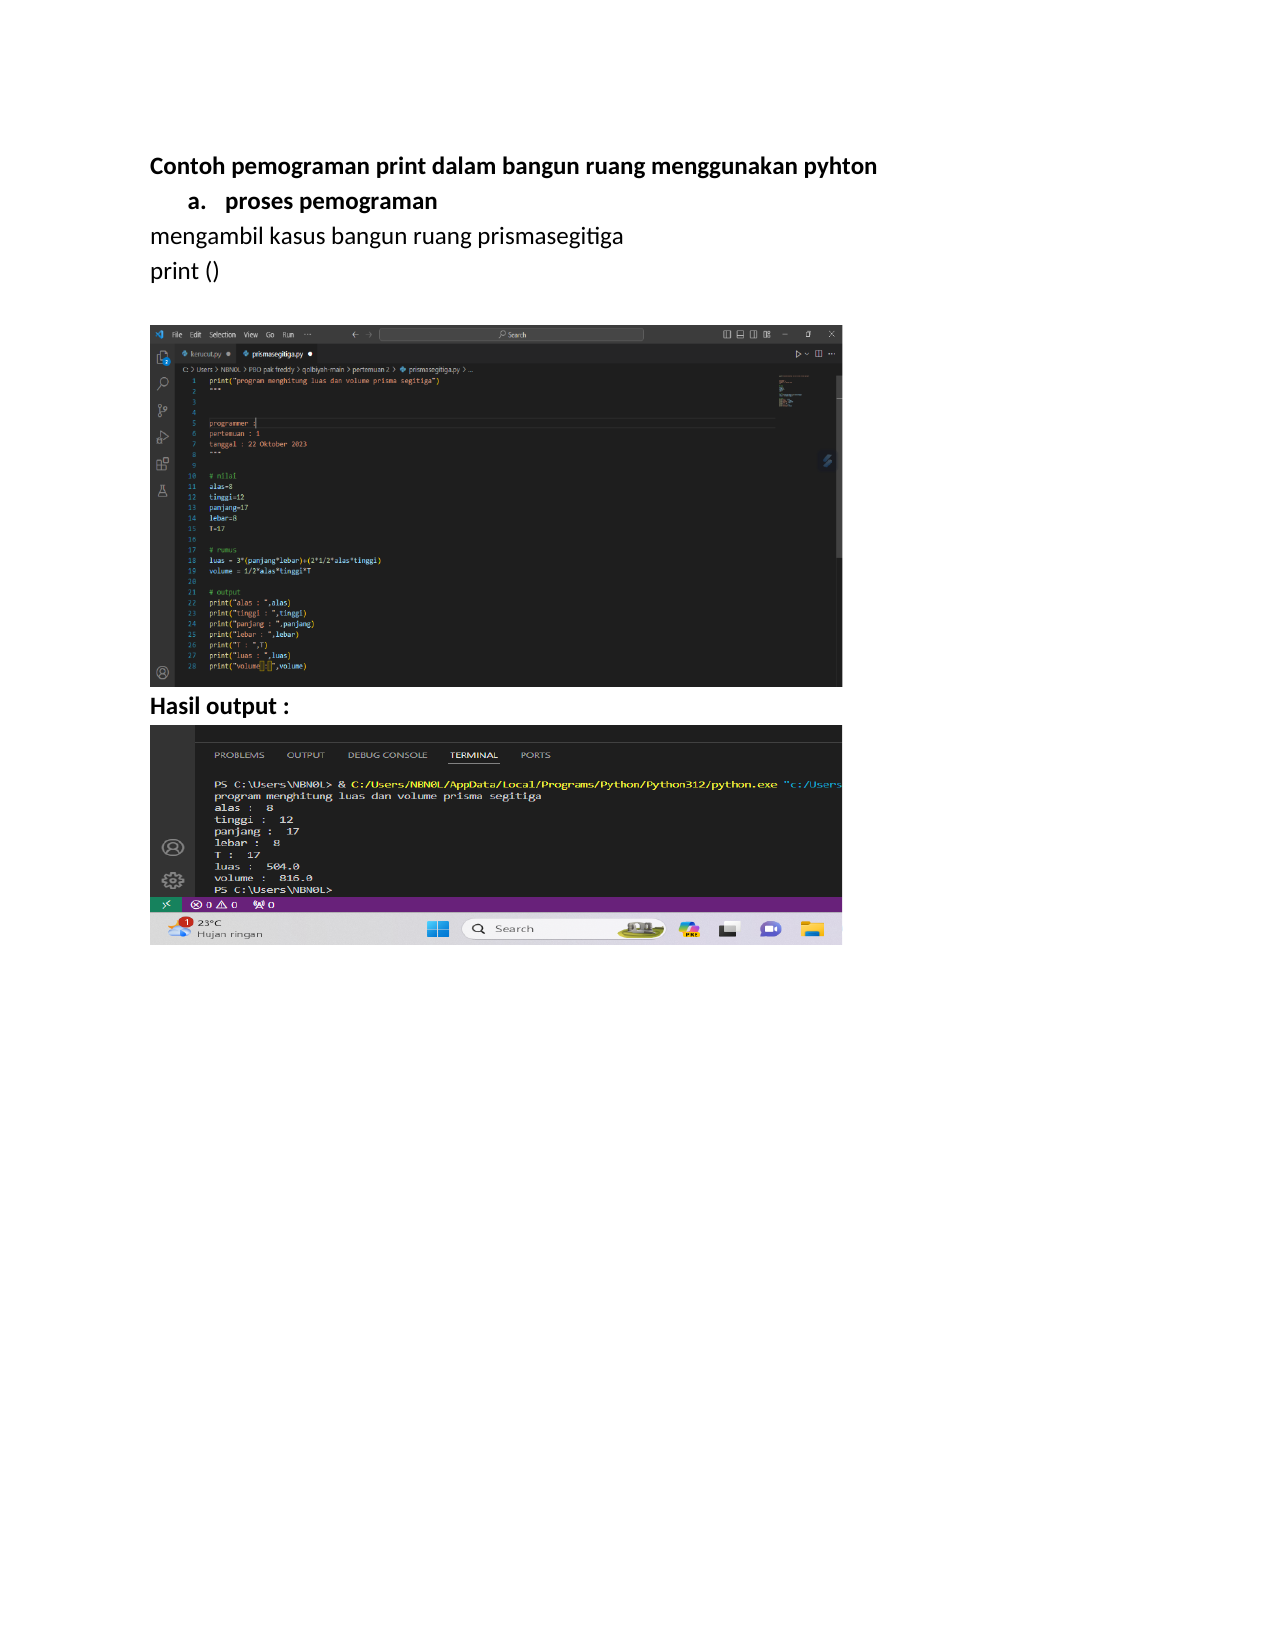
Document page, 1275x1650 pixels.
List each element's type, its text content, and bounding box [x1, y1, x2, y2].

text Contoh pemograman print dalam bangun ruang menggunakan pyhton [150, 150, 1125, 181]
picture [150, 325, 843, 687]
list proses pemograman [187, 185, 1125, 216]
text mengambil kasus bangun ruang prismasegitiga [150, 220, 1125, 251]
text print () [150, 255, 1125, 286]
picture [150, 725, 843, 945]
text Hasil output : [150, 690, 1125, 721]
